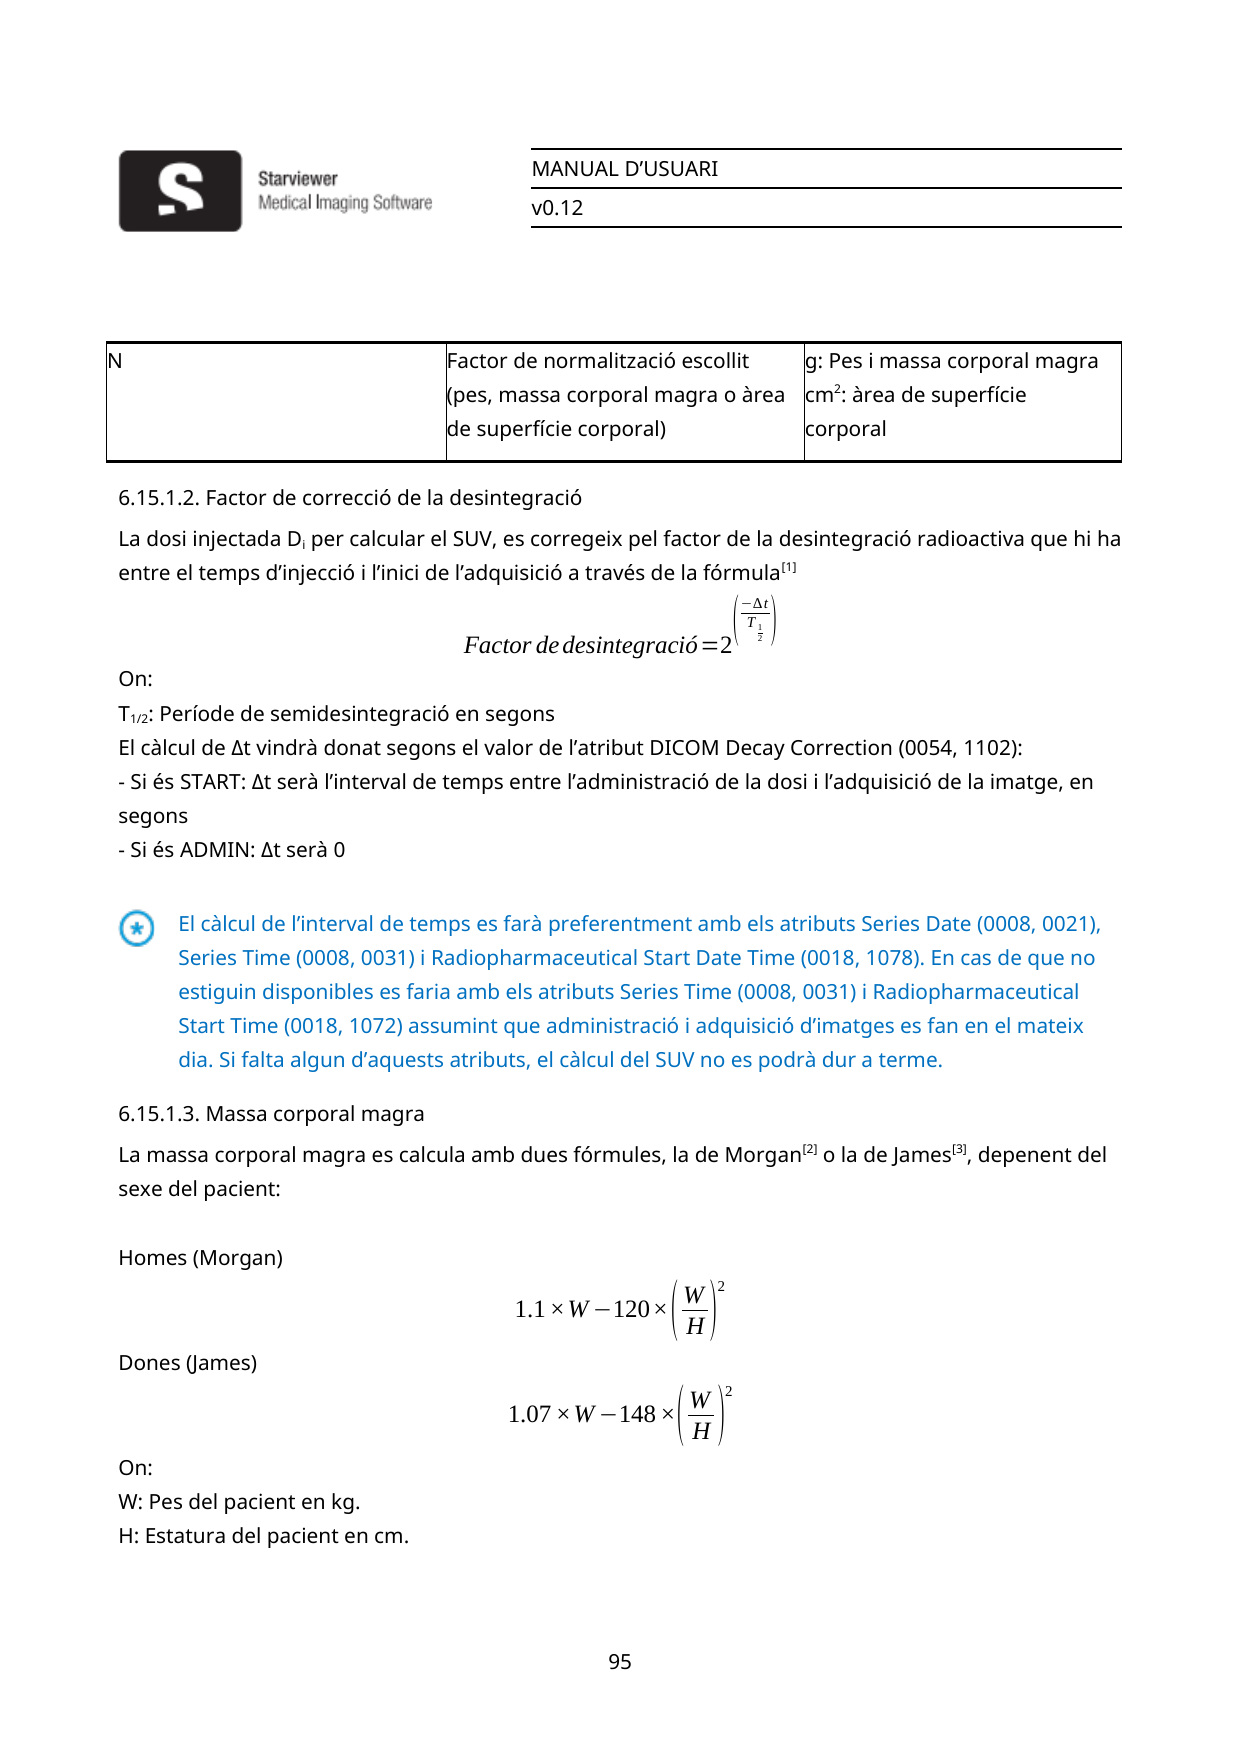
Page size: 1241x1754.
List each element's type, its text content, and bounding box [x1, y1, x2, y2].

subtitle Massa corporal magra [118, 1099, 1122, 1128]
text La dosi injectada Di per calcular el SUV, es corregeix pel factor de la desintegració radioactiva que hi ha entre el temps d’injecció i l’inici de l’adquisició a través de la fórmula[1] [118, 524, 1122, 587]
text On: [118, 1453, 1122, 1482]
text H: Estatura del pacient en cm. [118, 1521, 1122, 1550]
text Homes (Morgan) [118, 1243, 1122, 1271]
text El càlcul de Δt vindrà donat segons el valor de l’atribut DICOM Decay Correction (0054, 1102): [118, 733, 1122, 761]
text T1/2: Període de semidesintegració en segons [118, 699, 1122, 727]
text - Si és START: Δt serà l’interval de temps entre l’administració de la dosi i l’adquisició de la imatge, en segons [118, 767, 1122, 829]
text Dones (James) [118, 1348, 1122, 1376]
table_cell Factor de normalització escollit (pes, massa corporal magra o àrea de superfície corporal) [447, 344, 804, 459]
subtitle Factor de correcció de la desintegració [118, 483, 1122, 512]
table_header [118, 903, 178, 1079]
text - Si és ADMIN: Δt serà 0 [118, 835, 1122, 863]
text On: [118, 664, 1122, 693]
text W: Pes del pacient en kg. [118, 1487, 1122, 1516]
table_cell N [107, 344, 446, 459]
table_header El càlcul de l’interval de temps es farà preferentment amb els atributs Series Date (0008, 0021), Series Time (0008, 0031) i Radiopharmaceutical Start Date Time (0018, 1078). En cas de que no estiguin disponibles es faria amb els atributs Series Time (0008, 0031) i Radiopharmaceutical Start Time (0018, 1072) assumint que administració i adquisició d’imatges es fan en el mateix dia. Si falta algun d’aquests atributs, el càlcul del SUV no es podrà dur a terme. [178, 903, 1133, 1079]
table_cell g: Pes i massa corporal magra cm2: àrea de superfície corporal [805, 344, 1121, 459]
text La massa corporal magra es calcula amb dues fórmules, la de Morgan[2] o la de James[3], depenent del sexe del pacient: [118, 1141, 1122, 1203]
